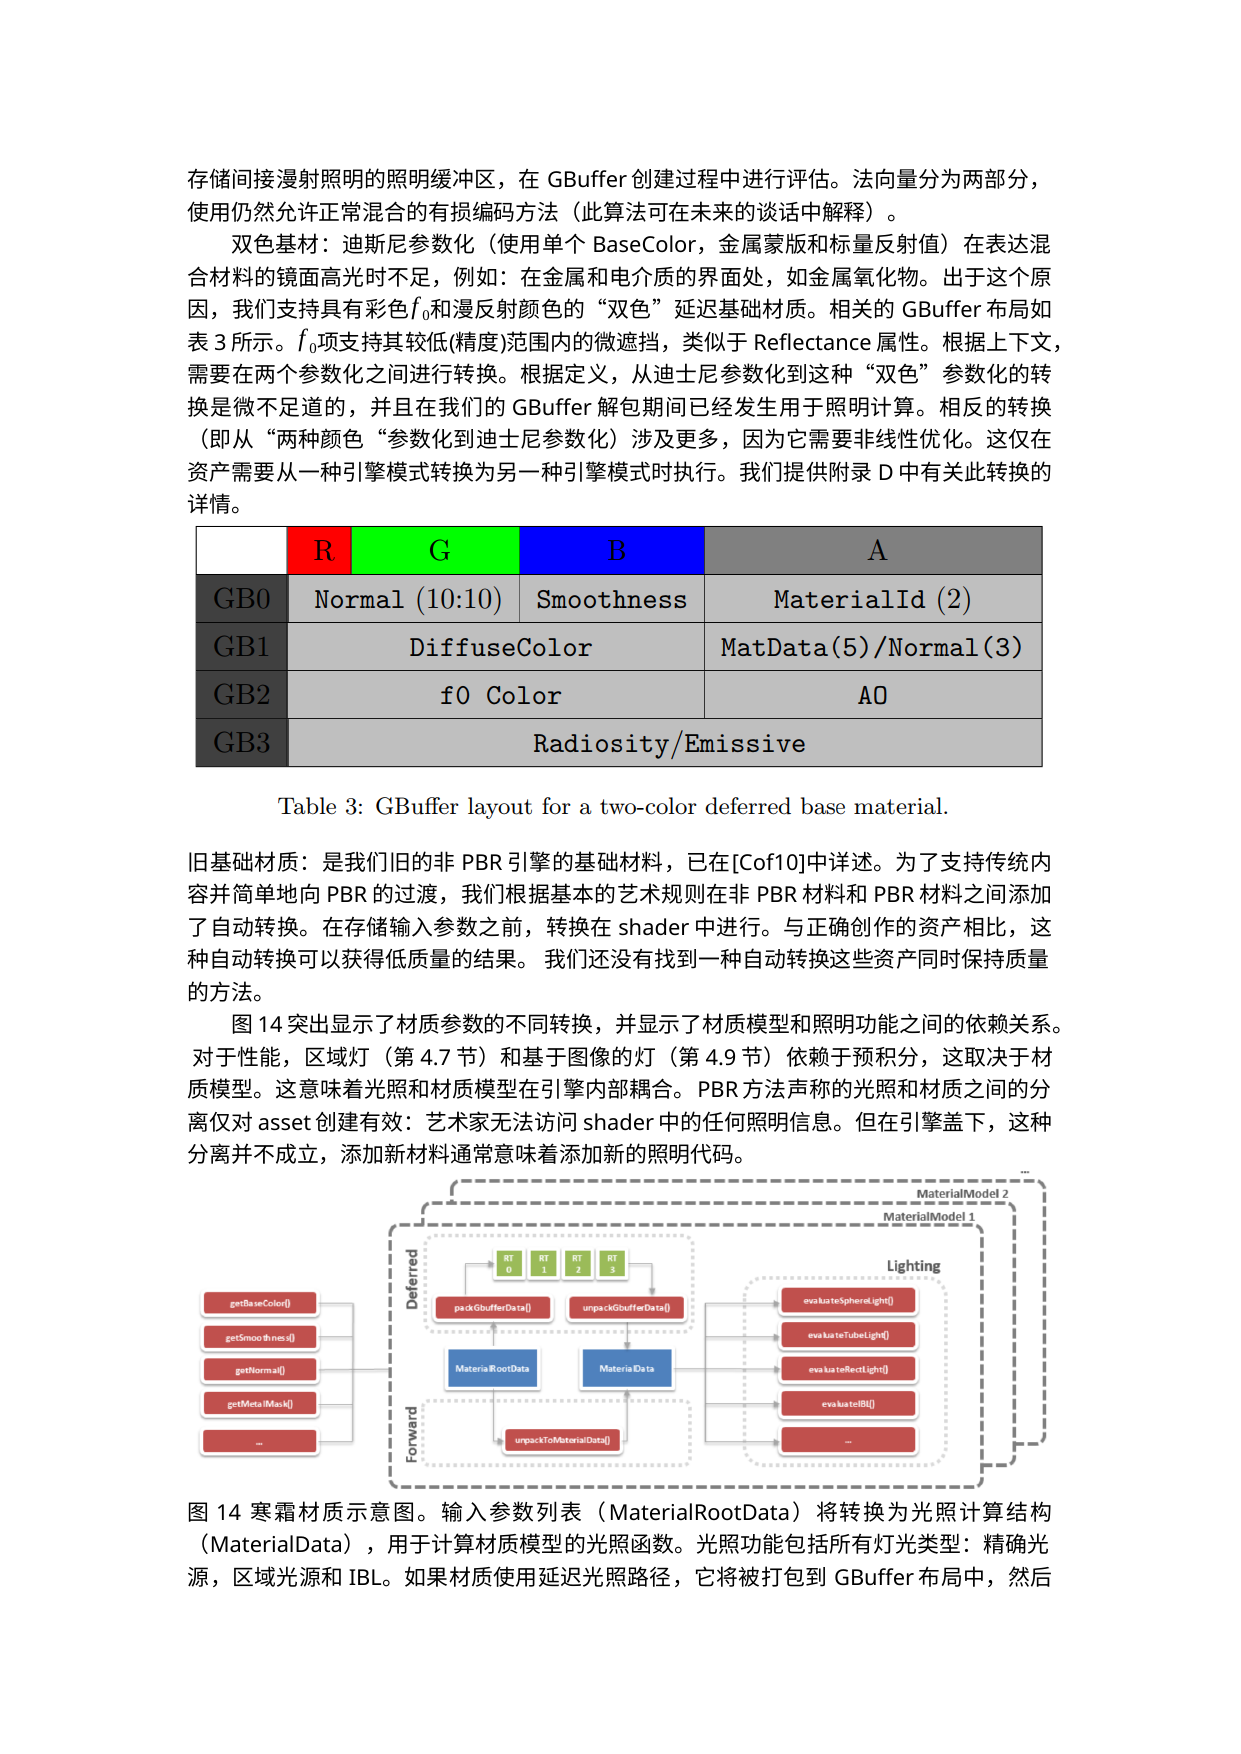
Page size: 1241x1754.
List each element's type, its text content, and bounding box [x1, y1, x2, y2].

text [187, 162, 1053, 227]
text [187, 1494, 1053, 1592]
picture [187, 519, 1053, 826]
text 图14突出显示了材质参数的不同转换，并显示了材质模型和照明功能之间的依赖关系。 对于性能，区域灯（第4.7节）和基于图像的灯（第4.9节）依赖于预积分，这取决于材质模型。这意味着光照和材质模型在引擎内部耦合。PBR方法声称的光照和材质之间的分离仅对asset创建有效：艺术家无法访问shader中的任何照明信息。但在引擎盖下，这种分离并不成立，添加新材料通常意味着添加新的照明代码。 [187, 1007, 1053, 1169]
picture [187, 1169, 1053, 1494]
text 旧基础材质：是我们旧的非PBR引擎的基础材料，已在[Cof10]中详述。为了支持传统内容并简单地向PBR的过渡，我们根据基本的艺术规则在非PBR材料和PBR材料之间添加了自动转换。在存储输入参数之前，转换在shader中进行。与正确创作的资产相比，这种自动转换可以获得低质量的结果。 我们还没有找到一种自动转换这些资产同时保持质量的方法。 [187, 844, 1053, 1007]
text 双色基材：迪斯尼参数化（使用单个BaseColor，金属蒙版和标量反射值）在表达混合材料的镜面高光时不足，例如：在金属和电介质的界面处，如金属氧化物。出于这个原因，我们支持具有彩色和漫反射颜色的“双色”延迟基础材质。相关的GBuffer布局如表3所示。项支持其较低(精度)范围内的微遮挡，类似于Reflectance属性。根据上下文，需要在两个参数化之间进行转换。根据定义，从迪士尼参数化到这种“双色”参数化的转换是微不足道的，并且在我们的GBuffer解包期间已经发生用于照明计算。相反的转换（即从“两种颜色“参数化到迪士尼参数化）涉及更多，因为它需要非线性优化。这仅在资产需要从一种引擎模式转换为另一种引擎模式时执行。我们提供附录D中有关此转换的详情。 [187, 227, 1053, 519]
